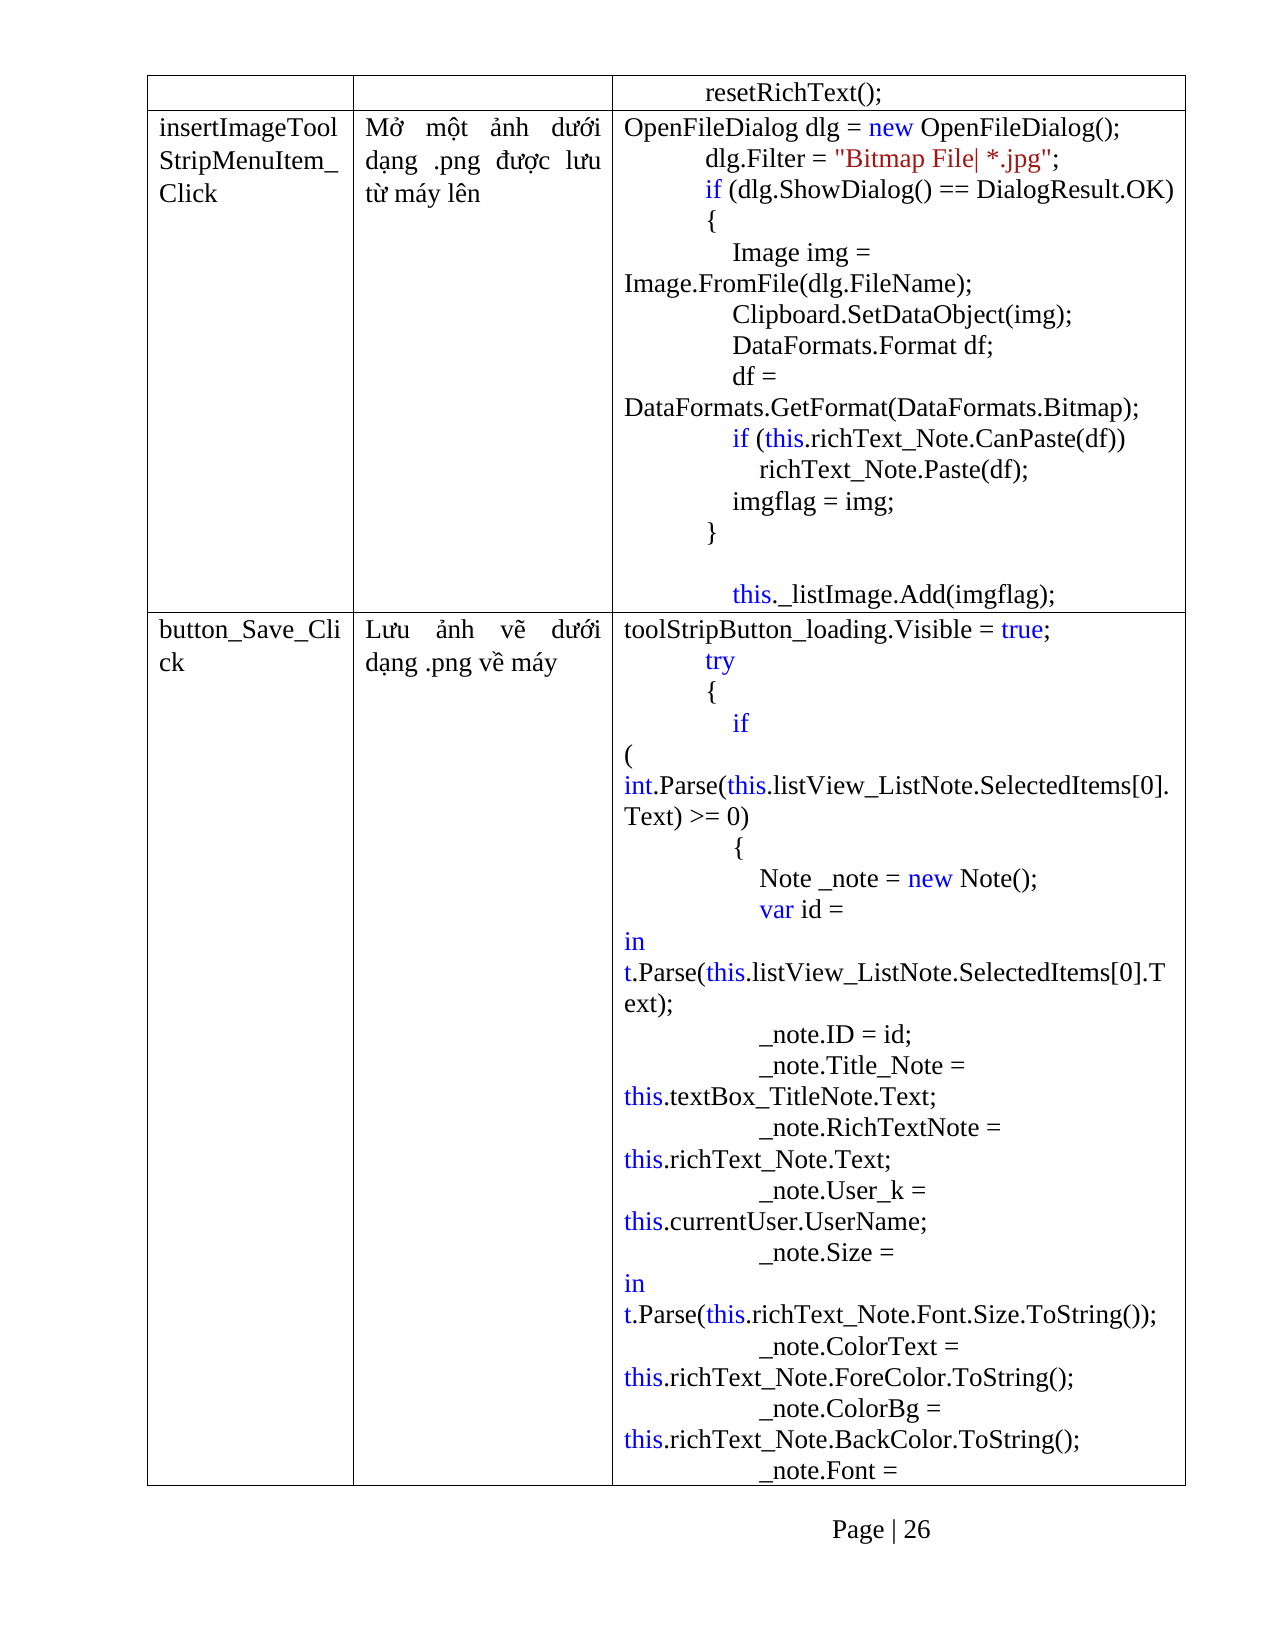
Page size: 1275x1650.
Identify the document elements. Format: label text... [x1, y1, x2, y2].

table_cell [148, 76, 353, 110]
table_cell Mở một ảnh dưới dạng .png được lưu từ máy lên [354, 111, 612, 612]
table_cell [354, 76, 612, 110]
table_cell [613, 76, 1185, 110]
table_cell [613, 613, 1185, 1485]
table_cell OpenFileDialog dlg = new OpenFileDialog(); dlg.Filter = "Bitmap File| *.jpg"; if (dlg.ShowDialog() == DialogResult.OK) { Image img = Image.FromFile(dlg.FileName); Clipboard.SetDataObject(img); DataFormats.Format df; df = DataFormats.GetFormat(DataFormats.Bitmap); if (this.richText_Note.CanPaste(df)) richText_Note.Paste(df); imgflag = img; } this._listImage.Add(imgflag); [613, 111, 1185, 612]
table_cell button_Save_Click [148, 613, 353, 1485]
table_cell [354, 613, 612, 1485]
table_cell insertImageToolStripMenuItem_Click [148, 111, 353, 612]
